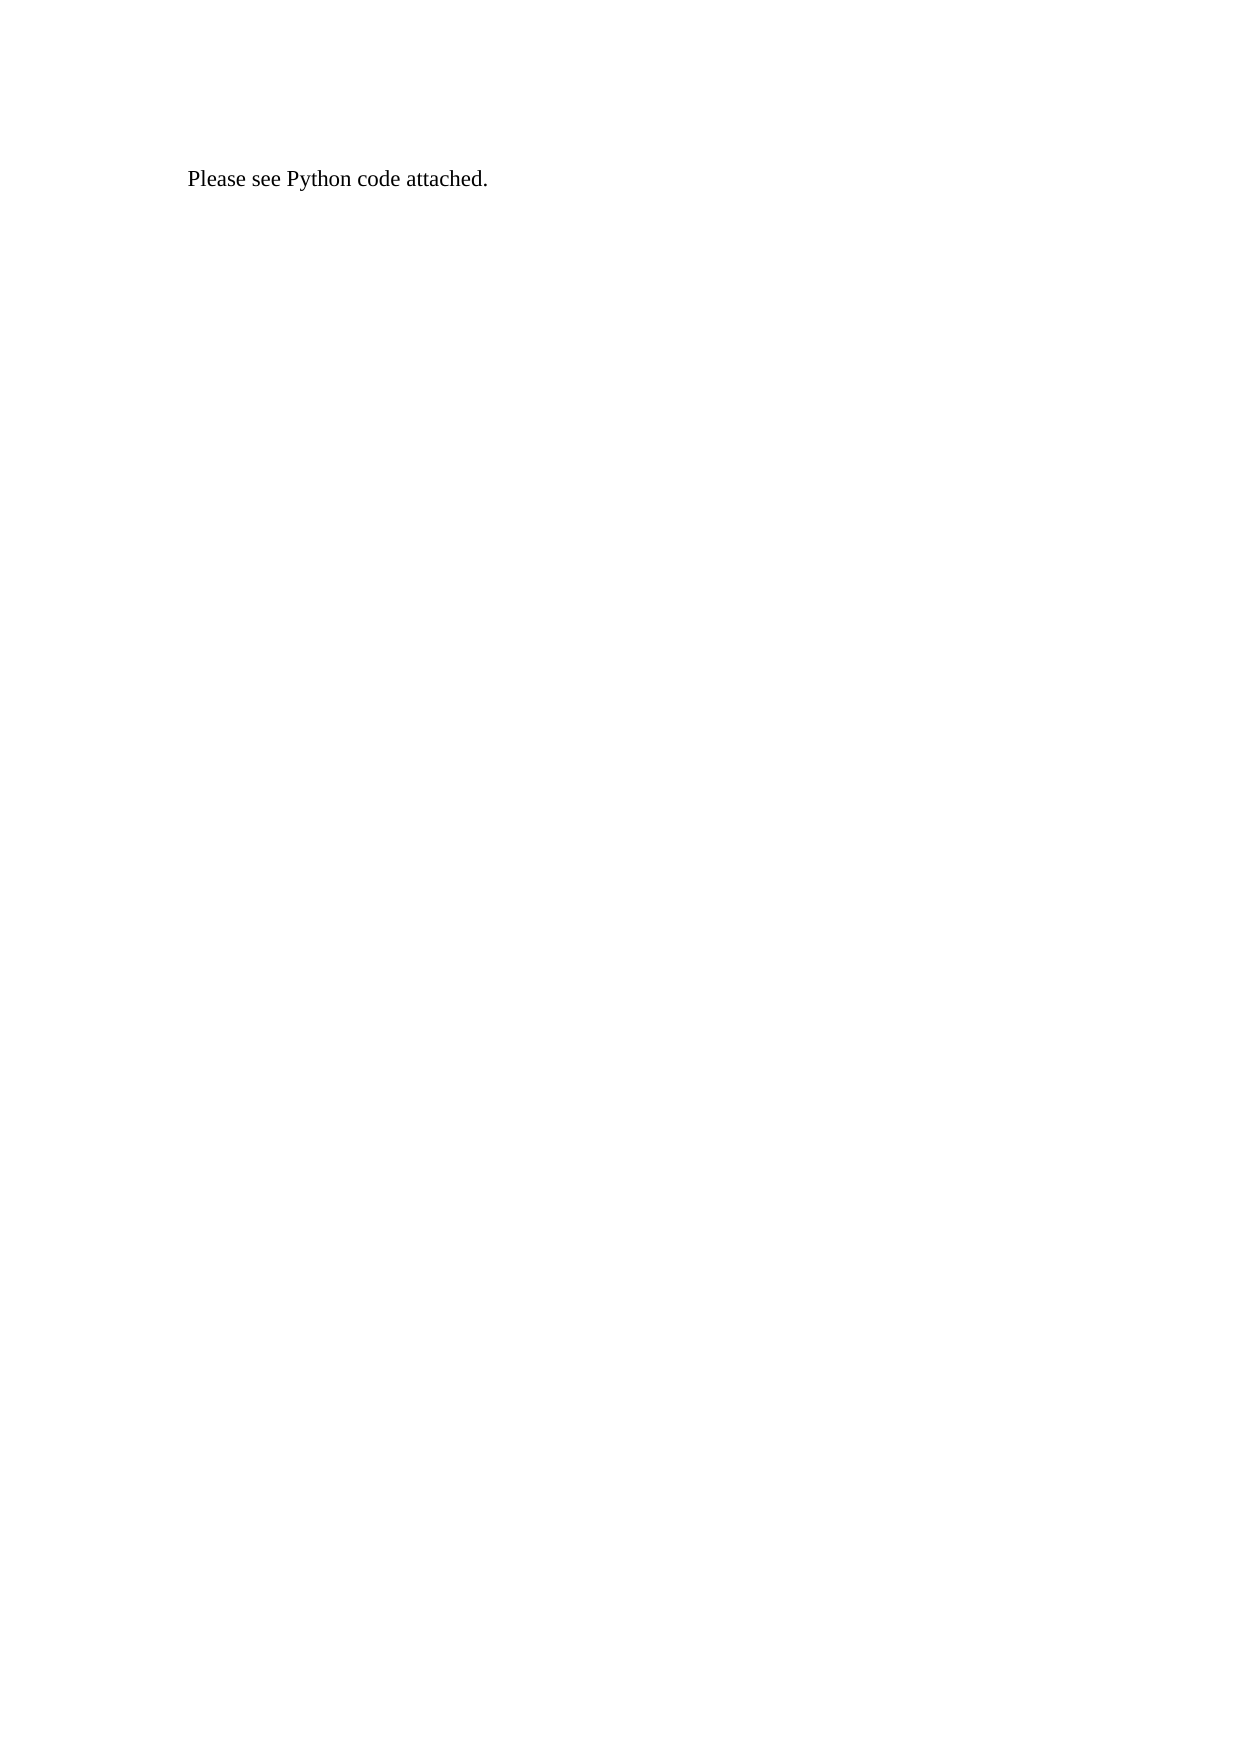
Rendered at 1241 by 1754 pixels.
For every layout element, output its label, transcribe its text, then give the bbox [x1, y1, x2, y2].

text Please see Python code attached. [187, 162, 1053, 194]
